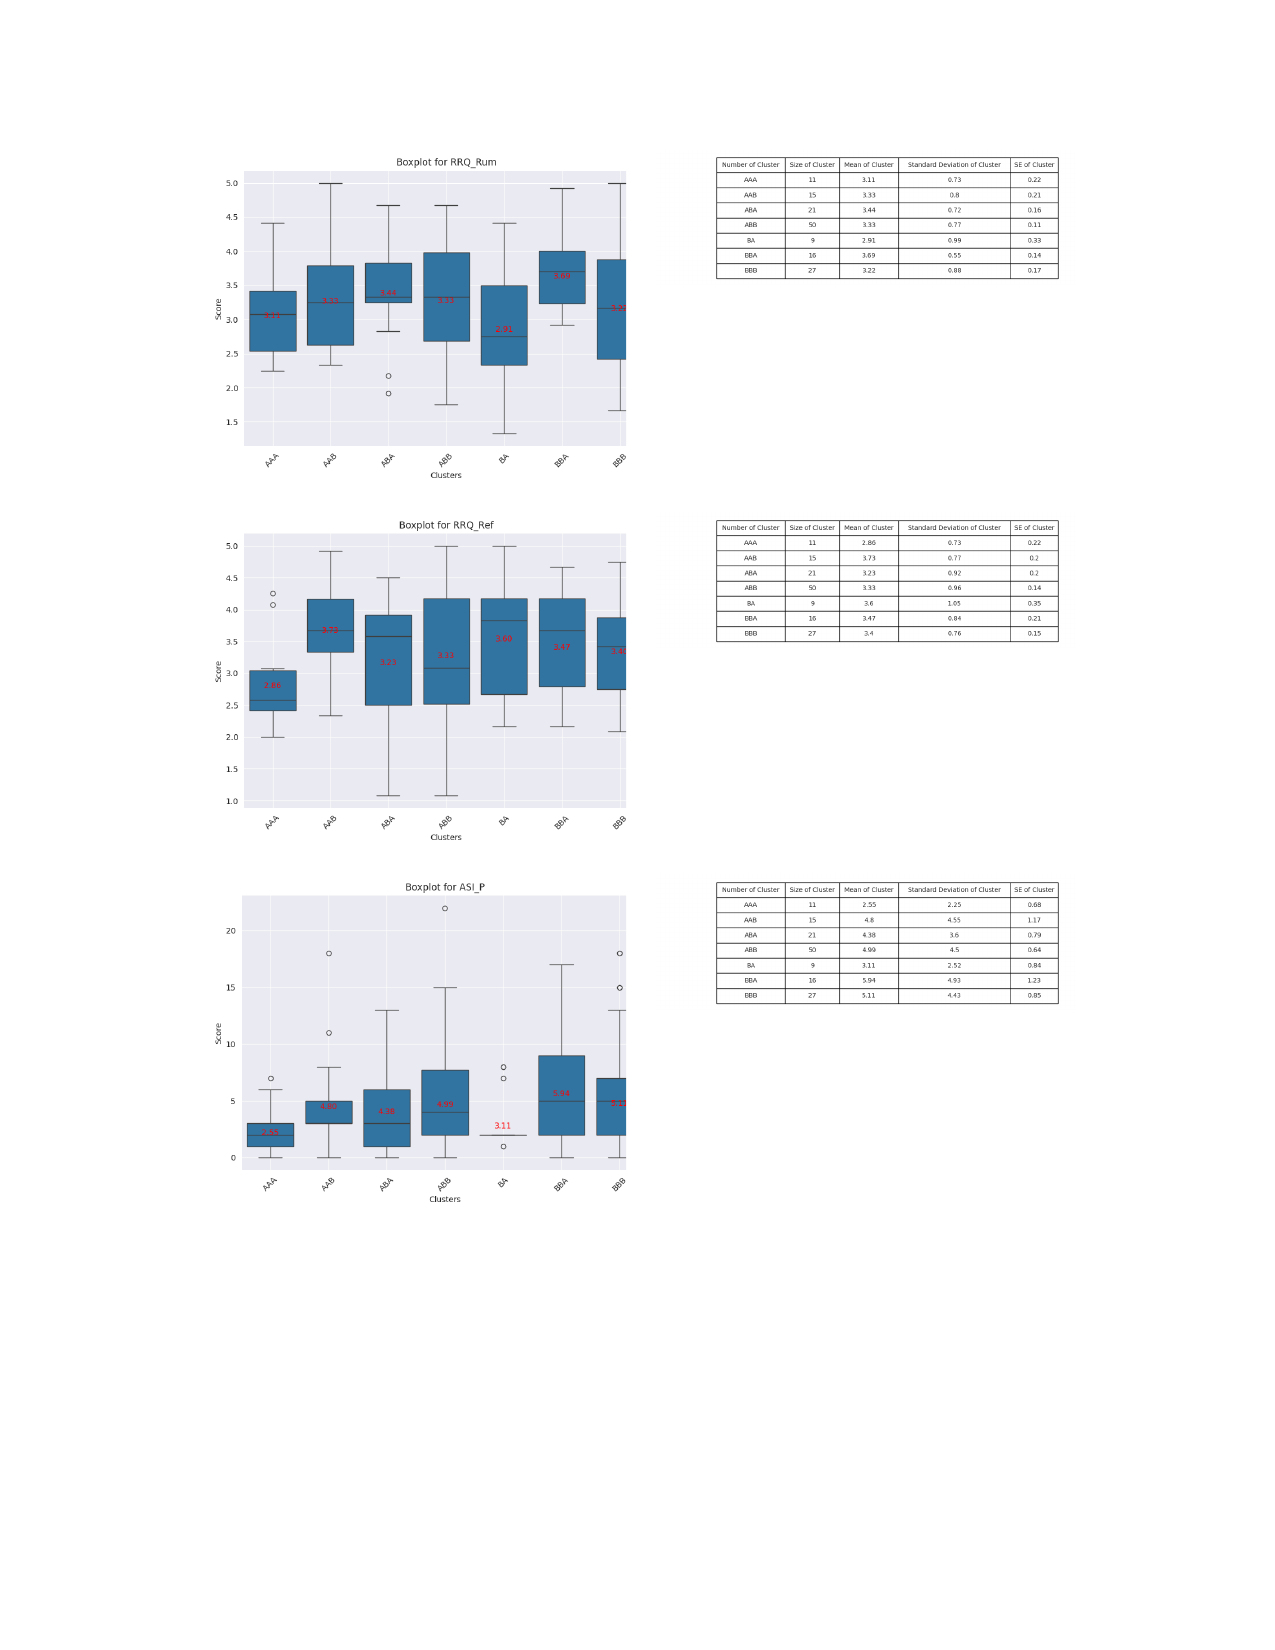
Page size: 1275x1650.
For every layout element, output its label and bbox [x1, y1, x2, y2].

table_header [626, 874, 1076, 1237]
picture [656, 512, 1077, 648]
picture [656, 150, 1077, 285]
picture [206, 512, 627, 850]
picture [206, 150, 627, 488]
picture [656, 874, 1077, 1010]
table_header [176, 874, 626, 1237]
table_header [626, 150, 1076, 512]
table_header [176, 512, 626, 874]
table_header [176, 150, 626, 512]
picture [206, 874, 627, 1212]
table_header [626, 512, 1076, 874]
